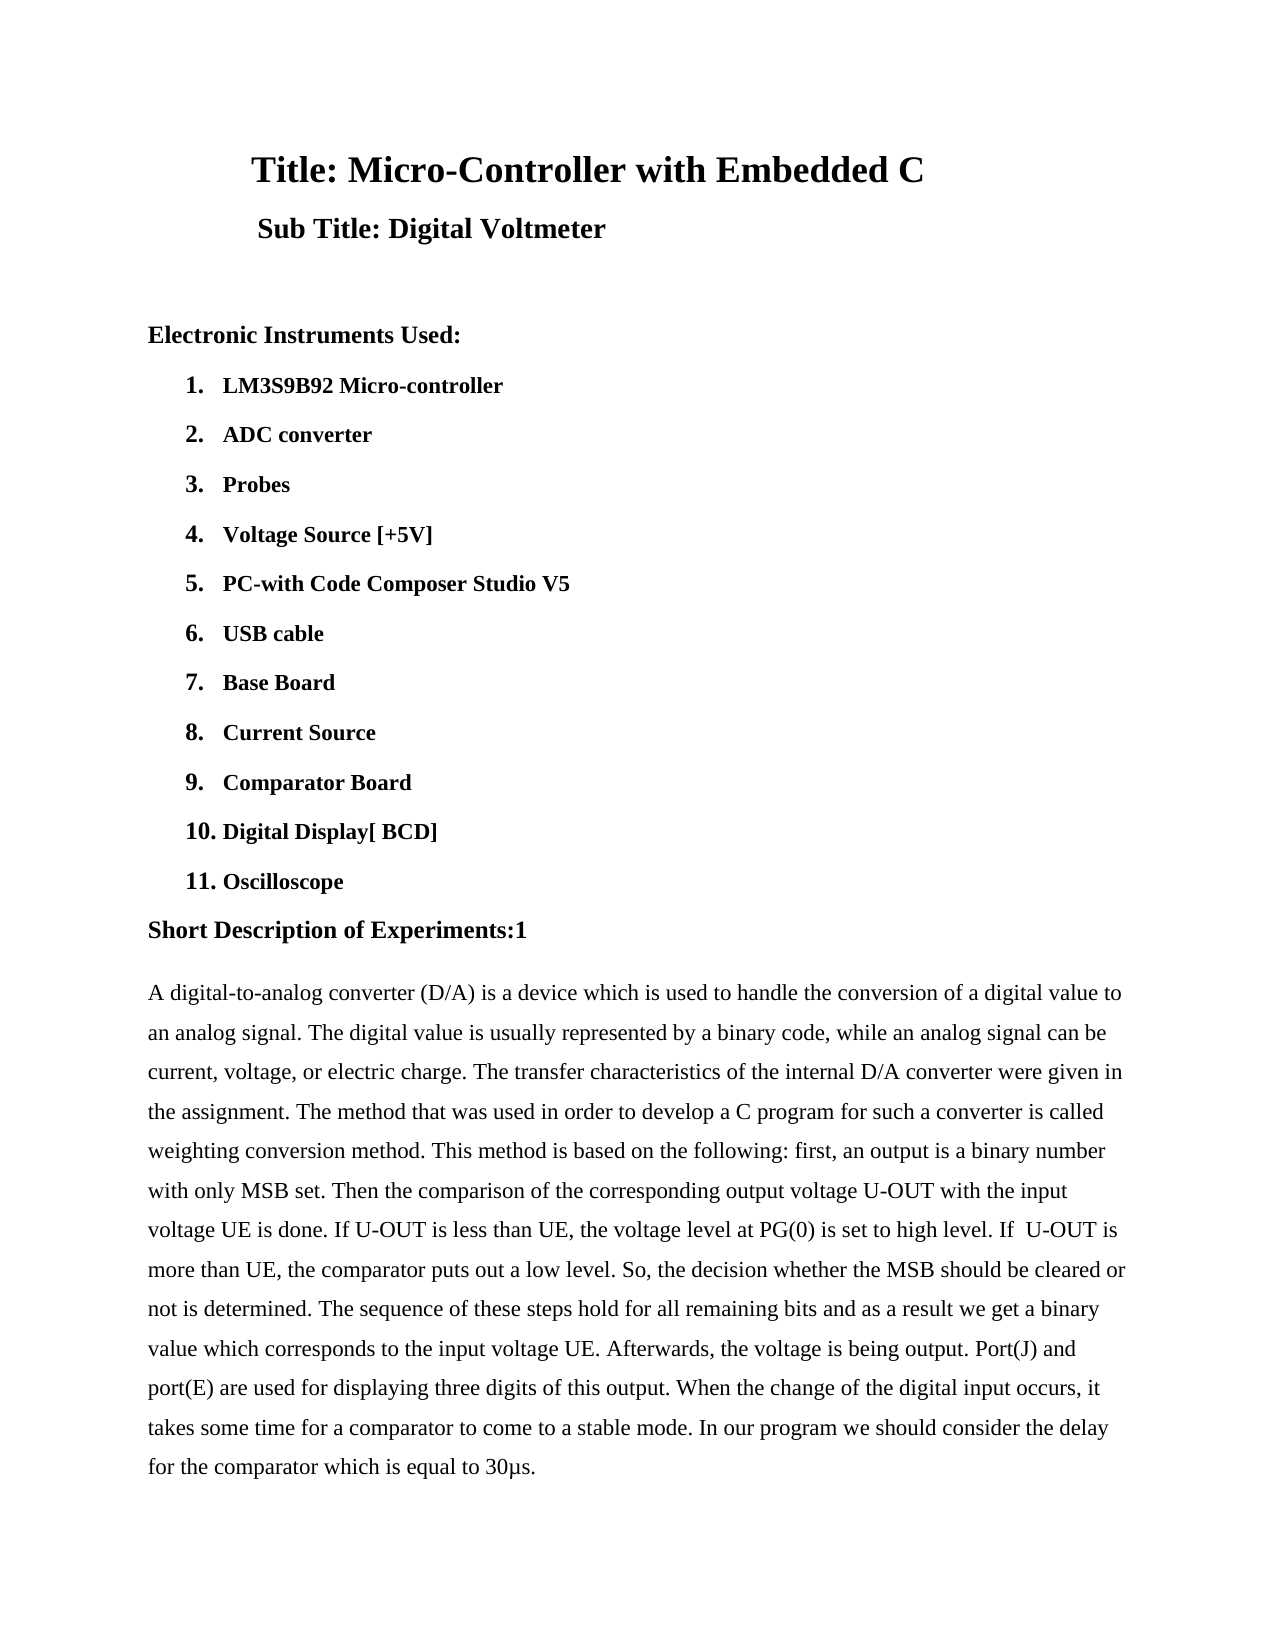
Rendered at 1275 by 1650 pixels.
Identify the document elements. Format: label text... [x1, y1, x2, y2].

text A digital-to-analog converter (D/A) is a device which is used to handle the conversion of a digital value to an analog signal. The digital value is usually represented by a binary code, while an analog signal can be current, voltage, or electric charge. The transfer characteristics of the internal D/A converter were given in the assignment. The method that was used in order to develop a C program for such a converter is called weighting conversion method. This method is based on the following: first, an output is a binary number with only MSB set. Then the comparison of the corresponding output voltage U-OUT with the input voltage UE is done. If U-OUT is less than UE, the voltage level at PG(0) is set to high level. If U-OUT is more than UE, the comparator puts out a low level. So, the decision whether the MSB should be cleared or not is determined. The sequence of these steps hold for all remaining bits and as a result we get a binary value which corresponds to the input voltage UE. Afterwards, the voltage is being output. Port(J) and port(E) are used for displaying three digits of this output. When the change of the digital input occurs, it takes some time for a comparator to come to a stable mode. In our program we should consider the delay for the comparator which is equal to 30µs. [148, 979, 1127, 1479]
list Digital Display[ BCD] [185, 816, 1127, 845]
text Short Description of Experiments:1 [148, 915, 1127, 944]
list ADC converter [185, 419, 1127, 448]
list Oscilloscope [185, 866, 1127, 894]
text Electronic Instruments Used: [148, 320, 1127, 349]
text Title: Micro-Controller with Embedded C [148, 148, 1127, 191]
list LM3S9B92 Micro-controller [185, 370, 1127, 399]
list Voltage Source [+5V] [185, 519, 1127, 547]
text Sub Title: Digital Voltmeter [148, 212, 1127, 245]
list Current Source [185, 717, 1127, 746]
list USB cable [185, 618, 1127, 647]
list PC-with Code Composer Studio V5 [185, 568, 1127, 597]
list Probes [185, 469, 1127, 498]
list Base Board [185, 667, 1127, 696]
list Comparator Board [185, 767, 1127, 795]
